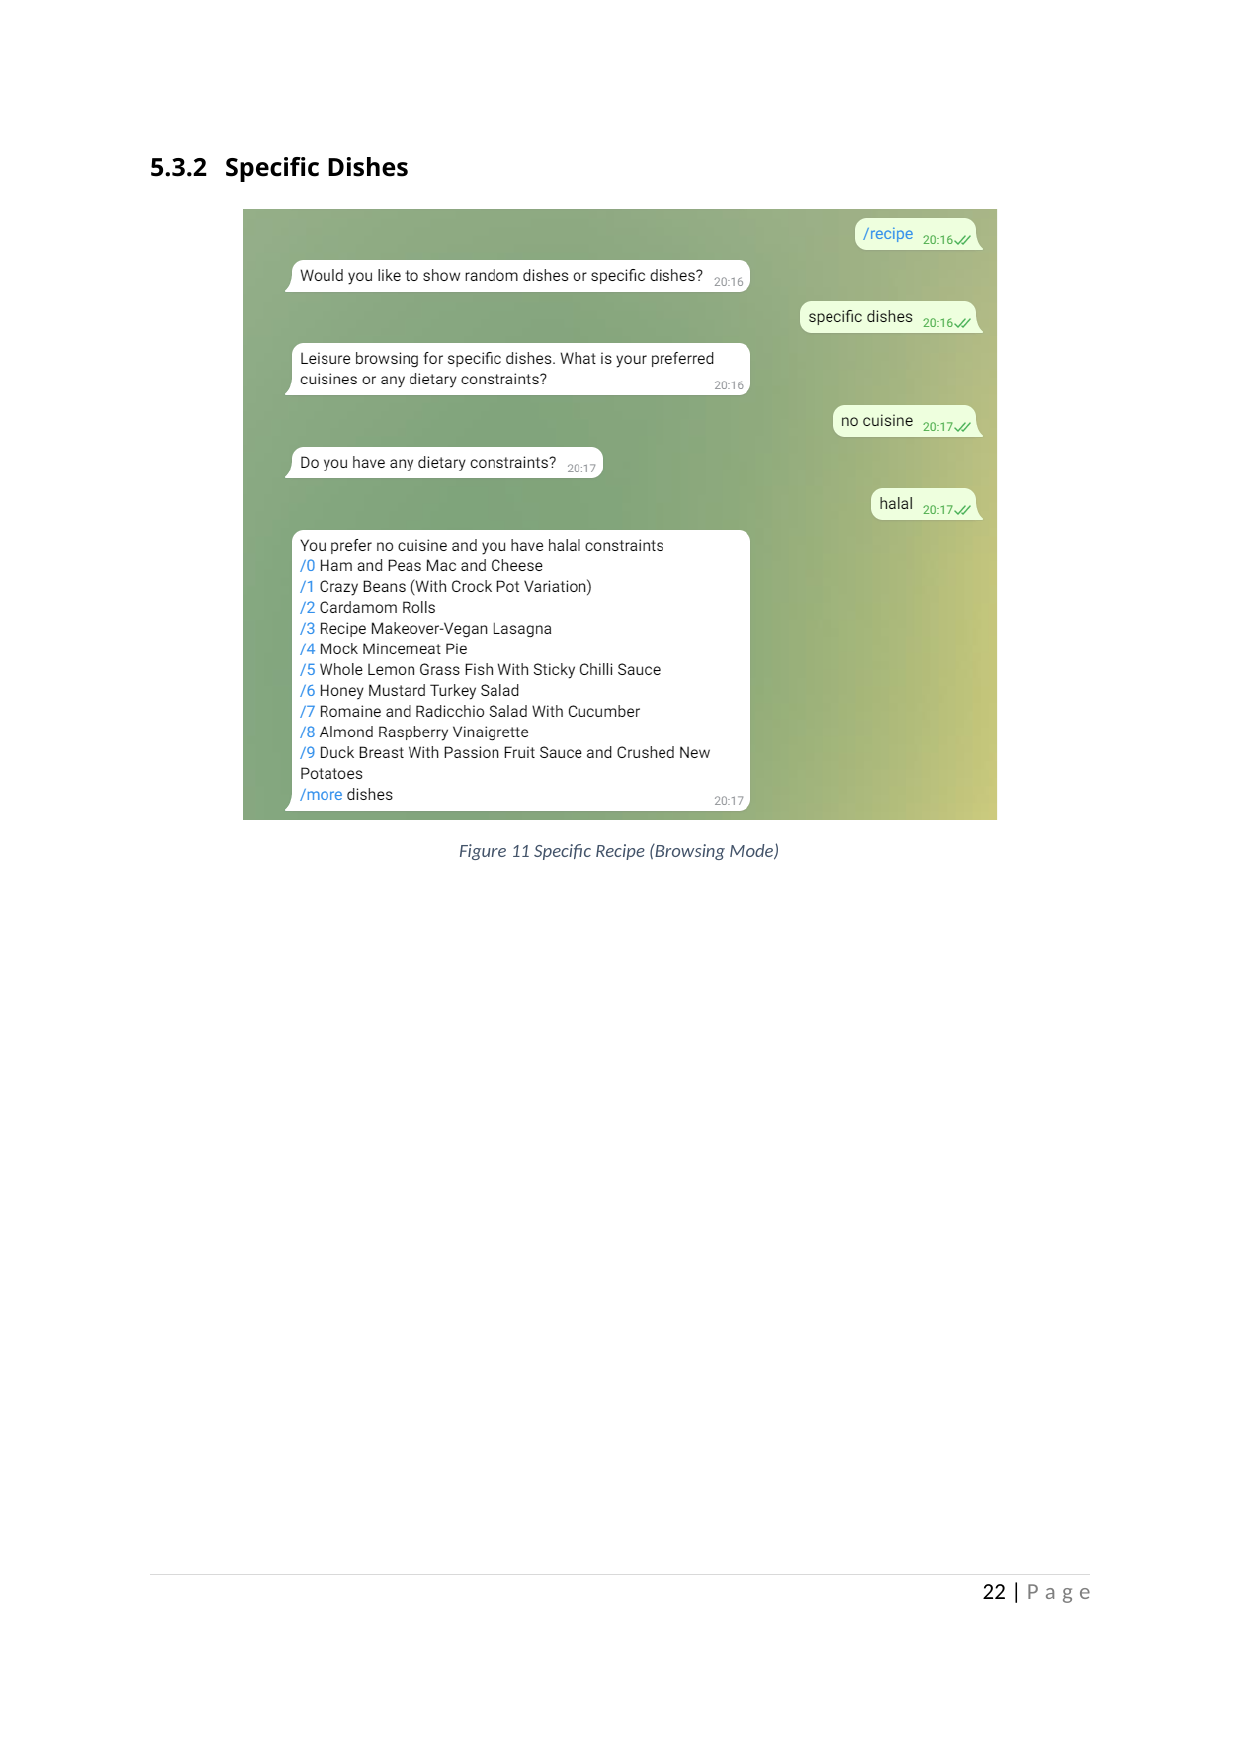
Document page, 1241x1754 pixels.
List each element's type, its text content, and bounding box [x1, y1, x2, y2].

text Figure 11 Specific Recipe (Browsing Mode) [150, 839, 1090, 862]
picture [243, 209, 998, 820]
subtitle Specific Dishes [150, 150, 1090, 184]
